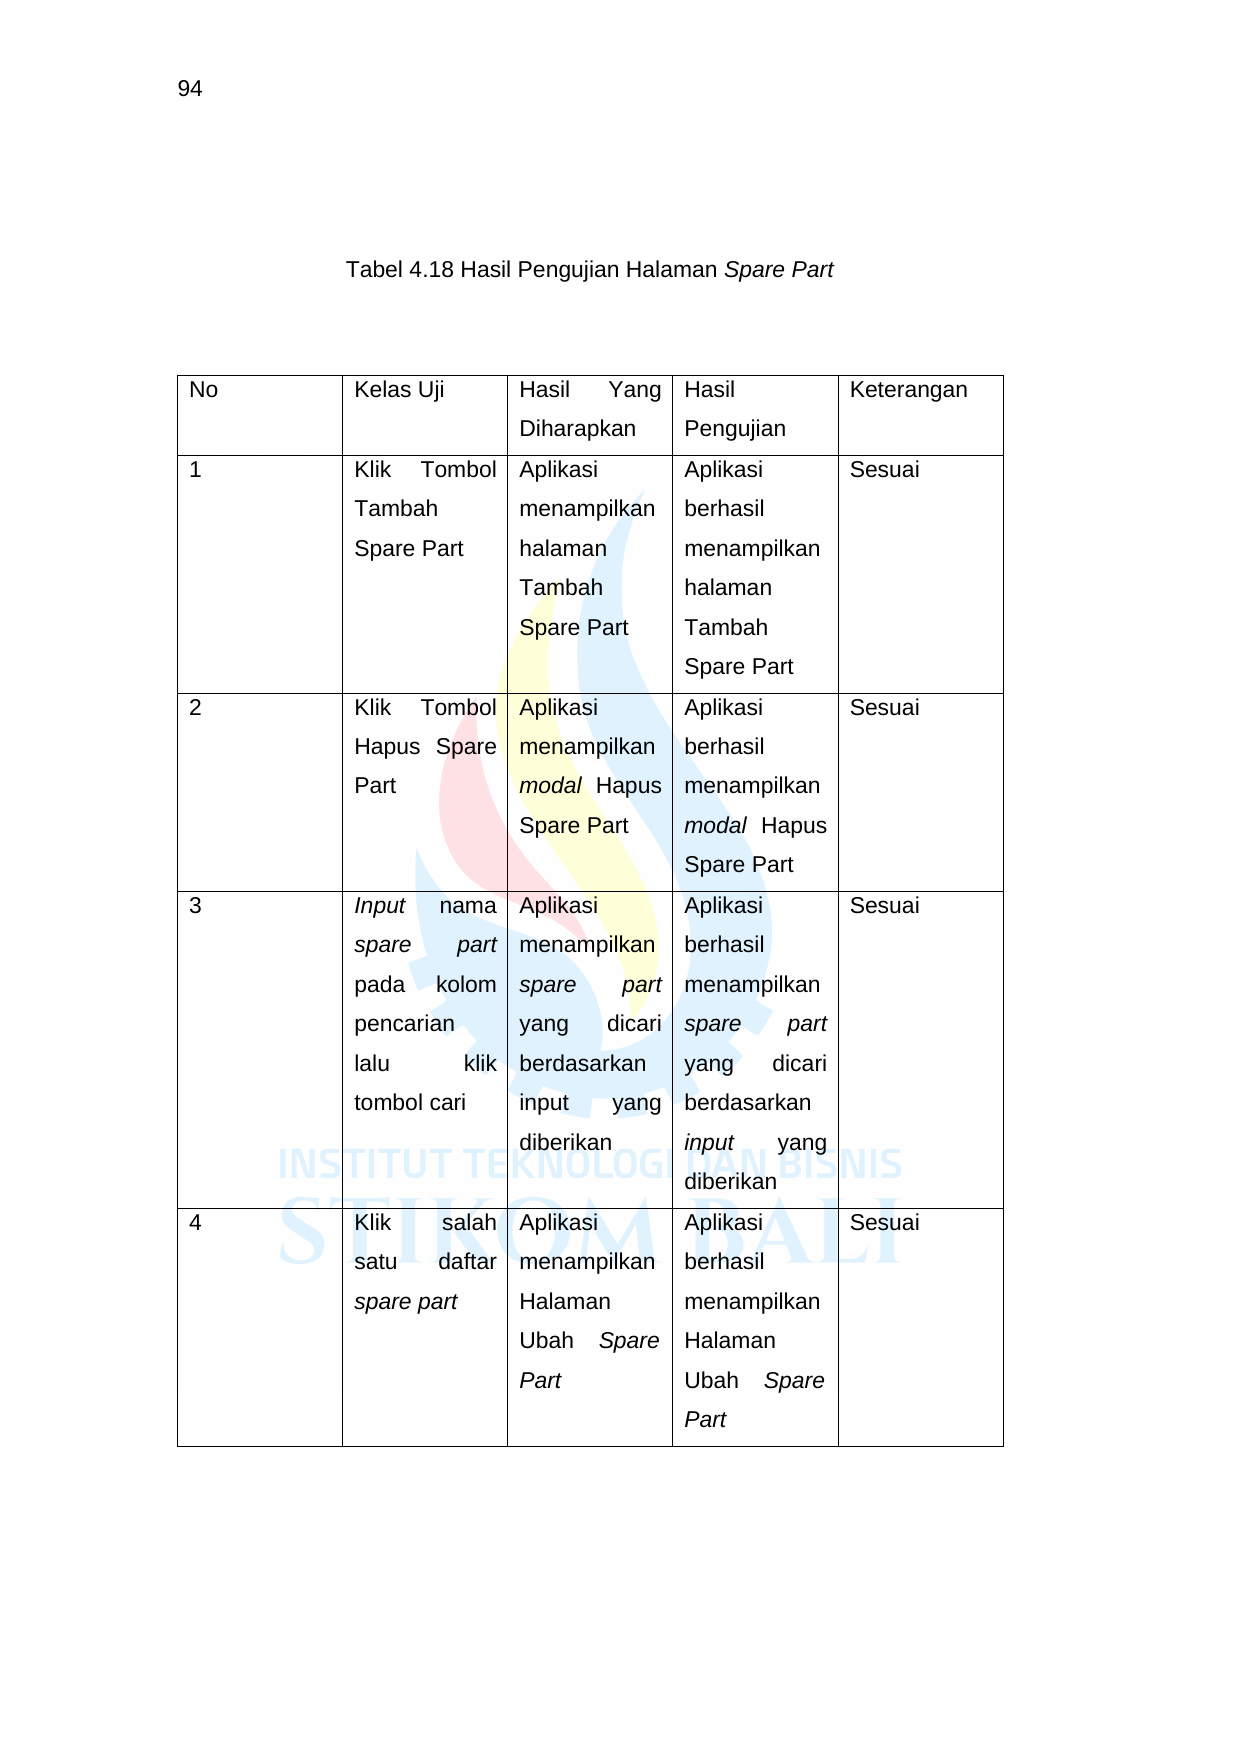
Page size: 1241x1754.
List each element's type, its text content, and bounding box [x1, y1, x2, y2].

table_cell Aplikasi menampilkan modal Hapus Spare Part [508, 694, 672, 891]
table_cell Aplikasi menampilkan Halaman Ubah Spare Part [508, 1209, 672, 1446]
table_header Hasil Pengujian [673, 376, 838, 454]
table_cell Sesuai [839, 694, 1003, 891]
table_cell 4 [178, 1209, 342, 1446]
table_cell Sesuai [839, 456, 1003, 692]
table_cell 1 [178, 456, 342, 692]
text Tabel 4.18 Hasil Pengujian Halaman Spare Part [177, 256, 1004, 282]
table_cell 2 [178, 694, 342, 891]
table_header Kelas Uji [343, 376, 507, 454]
table_cell Klik salah satu daftar spare part [343, 1209, 507, 1446]
table_cell 3 [178, 892, 342, 1208]
table_cell Sesuai [839, 892, 1003, 1208]
table_cell Aplikasi berhasil menampilkan halaman Tambah Spare Part [673, 456, 838, 692]
table_cell Aplikasi berhasil menampilkan spare part yang dicari berdasarkan input yang diberikan [673, 892, 838, 1208]
table_header Keterangan [839, 376, 1003, 454]
table_header No [178, 376, 342, 454]
table_cell Aplikasi berhasil menampilkan Halaman Ubah Spare Part [673, 1209, 838, 1446]
table_cell Aplikasi berhasil menampilkan modal Hapus Spare Part [673, 694, 838, 891]
table_cell Input nama spare part pada kolom pencarian lalu klik tombol cari [343, 892, 507, 1208]
table_cell Klik Tombol Tambah Spare Part [343, 456, 507, 692]
table_cell Aplikasi menampilkan halaman Tambah Spare Part [508, 456, 672, 692]
table_cell Aplikasi menampilkan spare part yang dicari berdasarkan input yang diberikan [508, 892, 672, 1208]
table_header Hasil Yang Diharapkan [508, 376, 672, 454]
table_cell Klik Tombol Hapus Spare Part [343, 694, 507, 891]
table_cell Sesuai [839, 1209, 1003, 1446]
